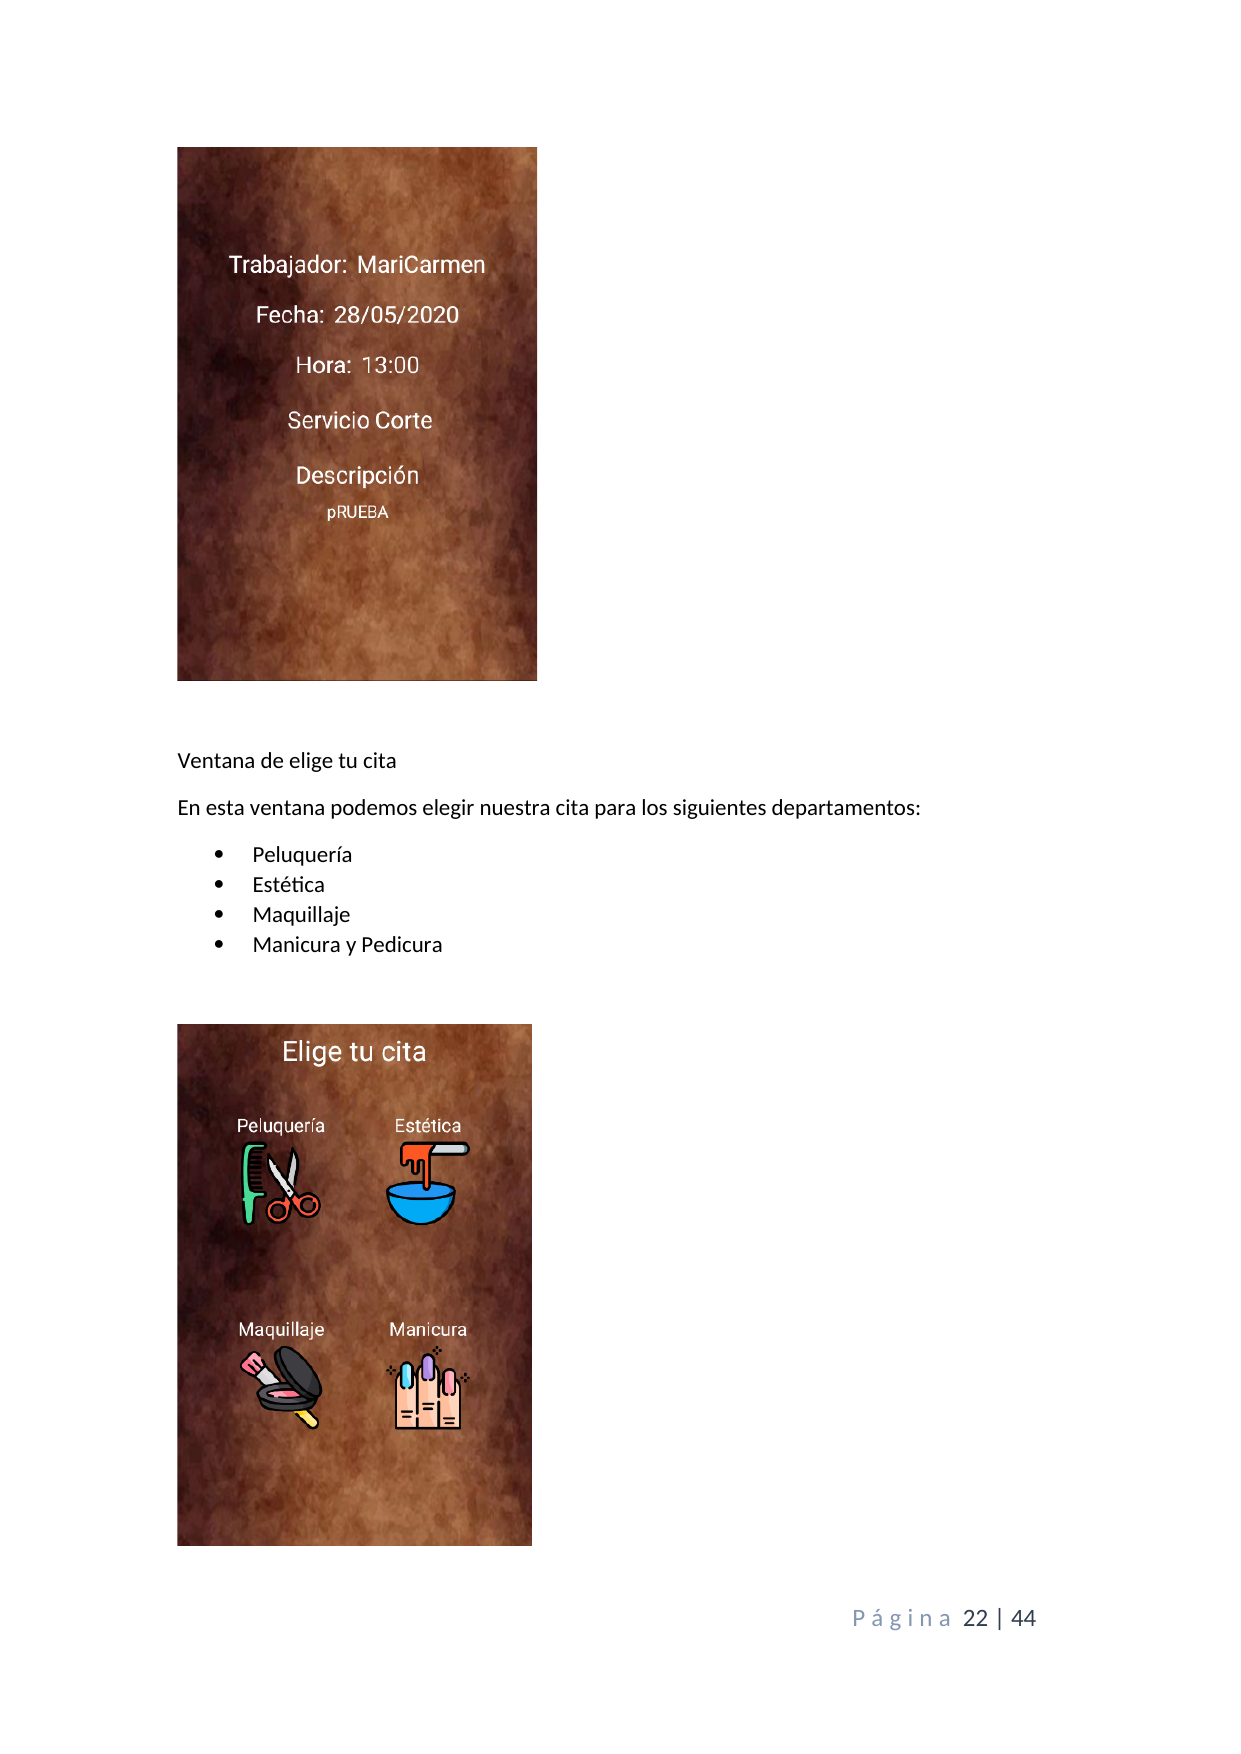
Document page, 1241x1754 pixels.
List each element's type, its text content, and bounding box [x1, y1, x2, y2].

text Ventana de elige tu cita [177, 746, 1063, 774]
picture [177, 147, 538, 681]
list Manicura y Pedicura [215, 931, 1063, 958]
list Estética [215, 870, 1063, 898]
list Peluquería [215, 840, 1063, 868]
list Maquillaje [215, 900, 1063, 928]
text En esta ventana podemos elegir nuestra cita para los siguientes departamentos: [177, 793, 1063, 821]
picture [177, 1024, 532, 1546]
